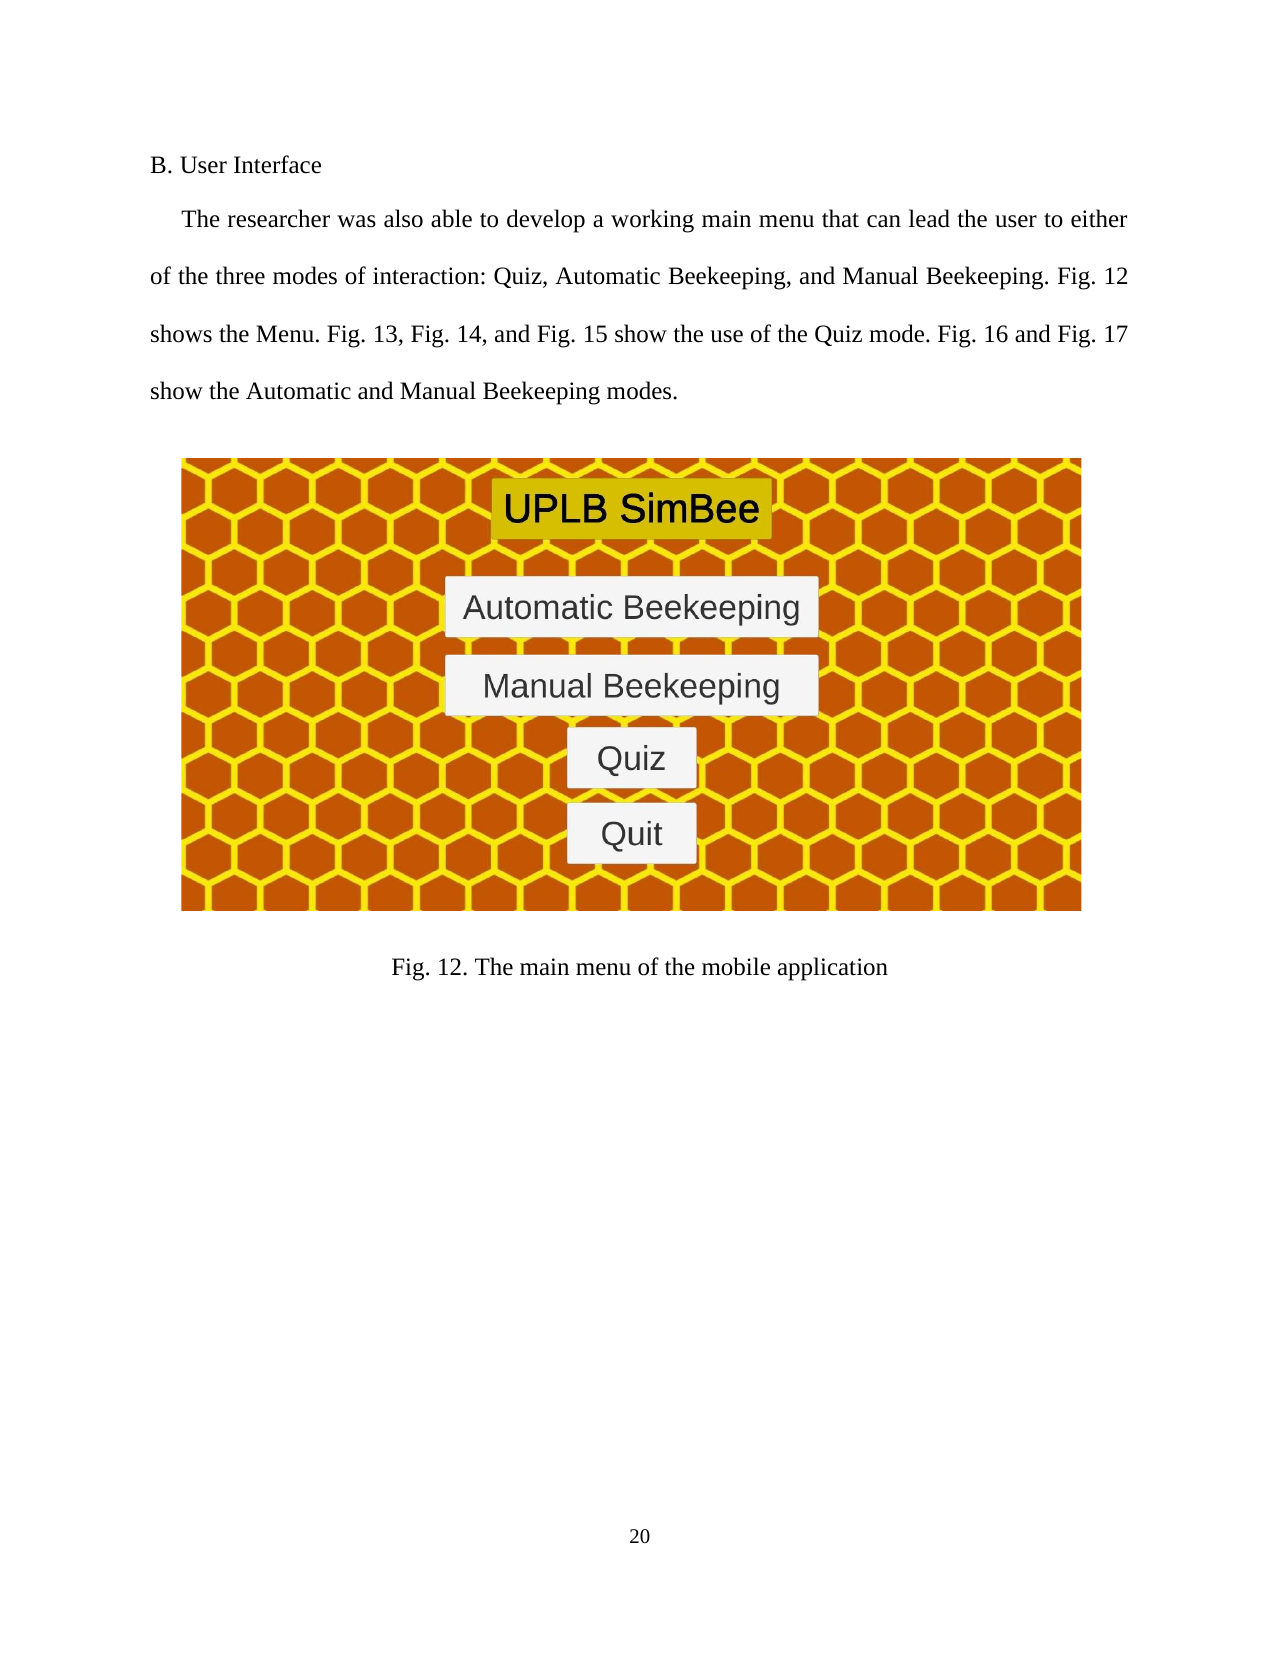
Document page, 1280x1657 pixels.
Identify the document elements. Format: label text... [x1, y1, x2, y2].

text Fig. 12. The main menu of the mobile application [150, 952, 1129, 980]
text The researcher was also able to develop a working main menu that can lead the user to either of the three modes of interaction: Quiz, Automatic Beekeeping, and Manual Beekeeping. Fig. 12 shows the Menu. Fig. 13, Fig. 14, and Fig. 15 show the use of the Quiz mode. Fig. 16 and Fig. 17 show the Automatic and Manual Beekeeping modes. [150, 204, 1129, 405]
subtitle User Interface [150, 150, 1129, 179]
picture [181, 458, 1082, 911]
